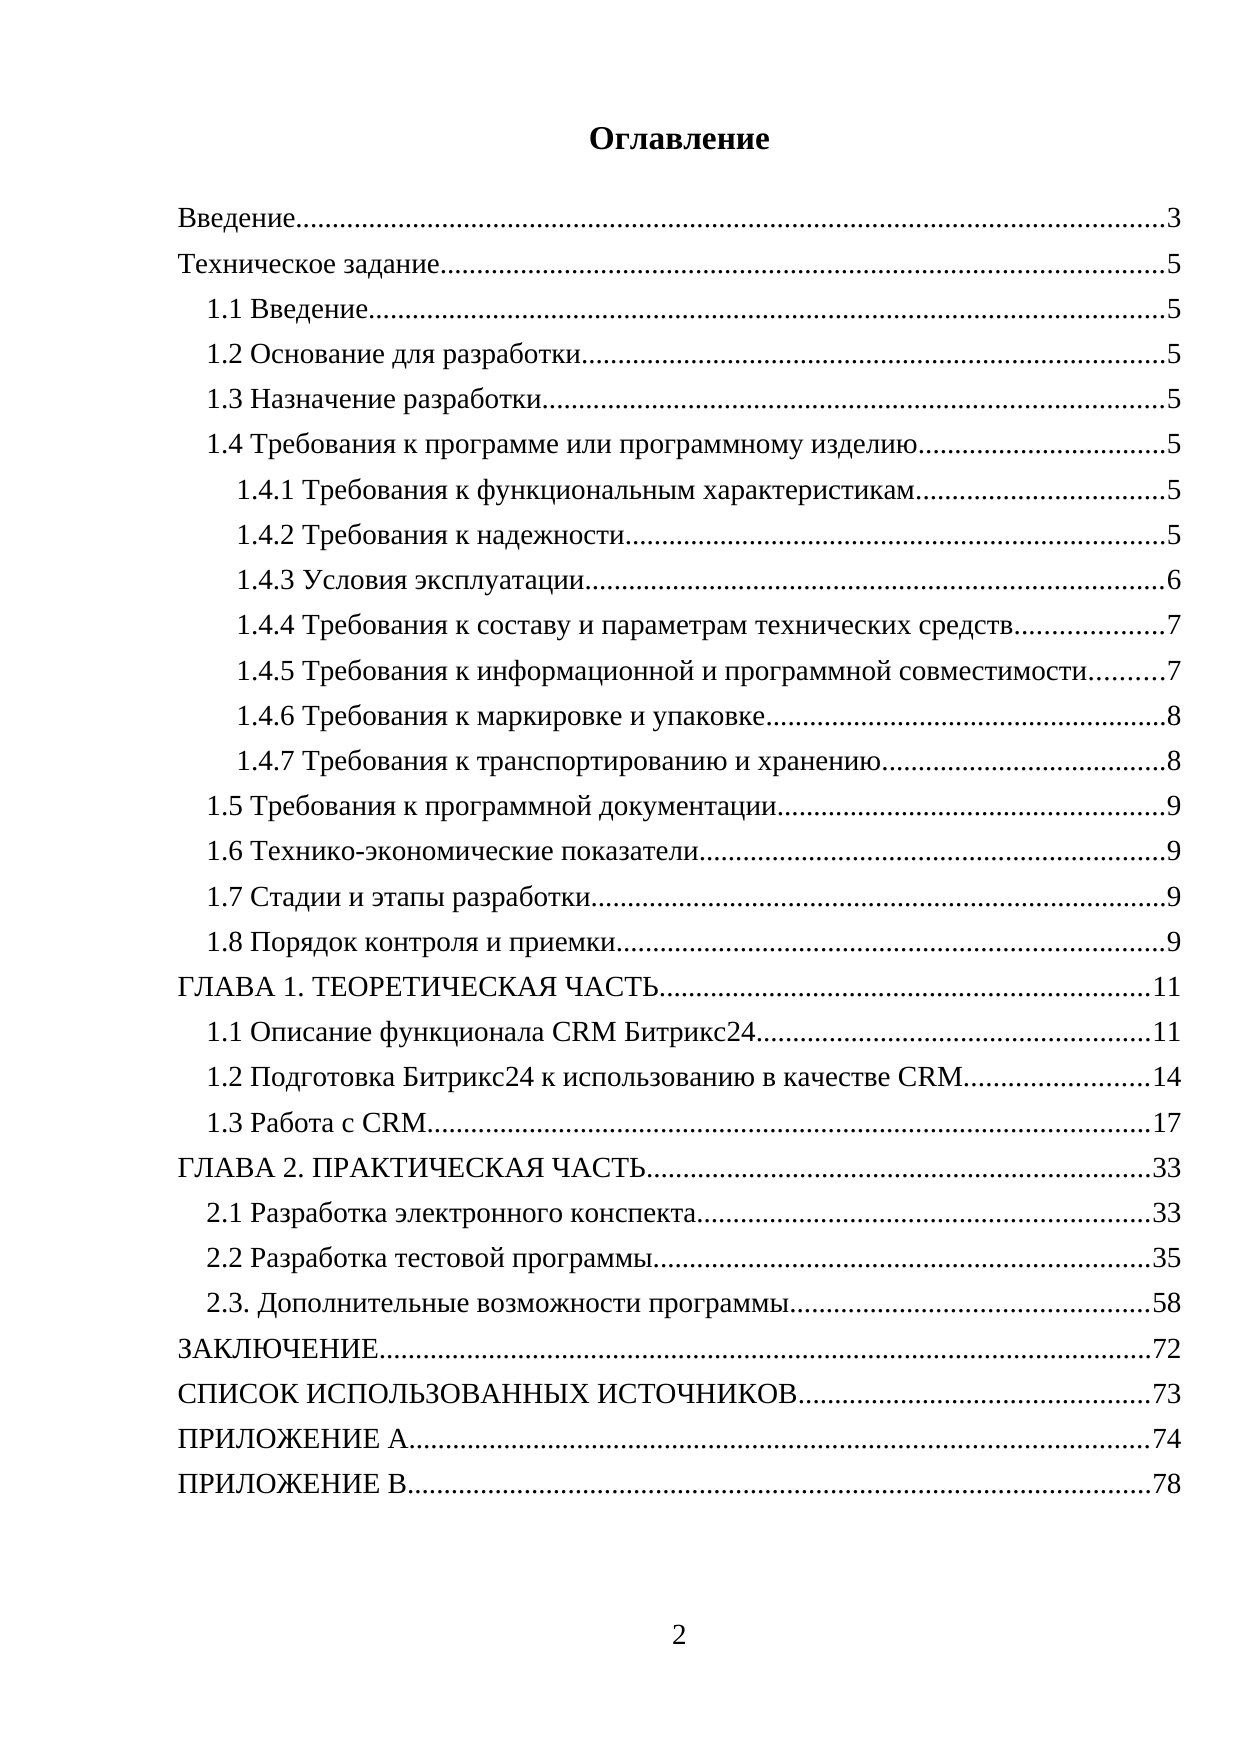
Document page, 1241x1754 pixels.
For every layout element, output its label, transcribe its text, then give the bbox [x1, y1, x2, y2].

text Оглавление [177, 118, 1181, 156]
